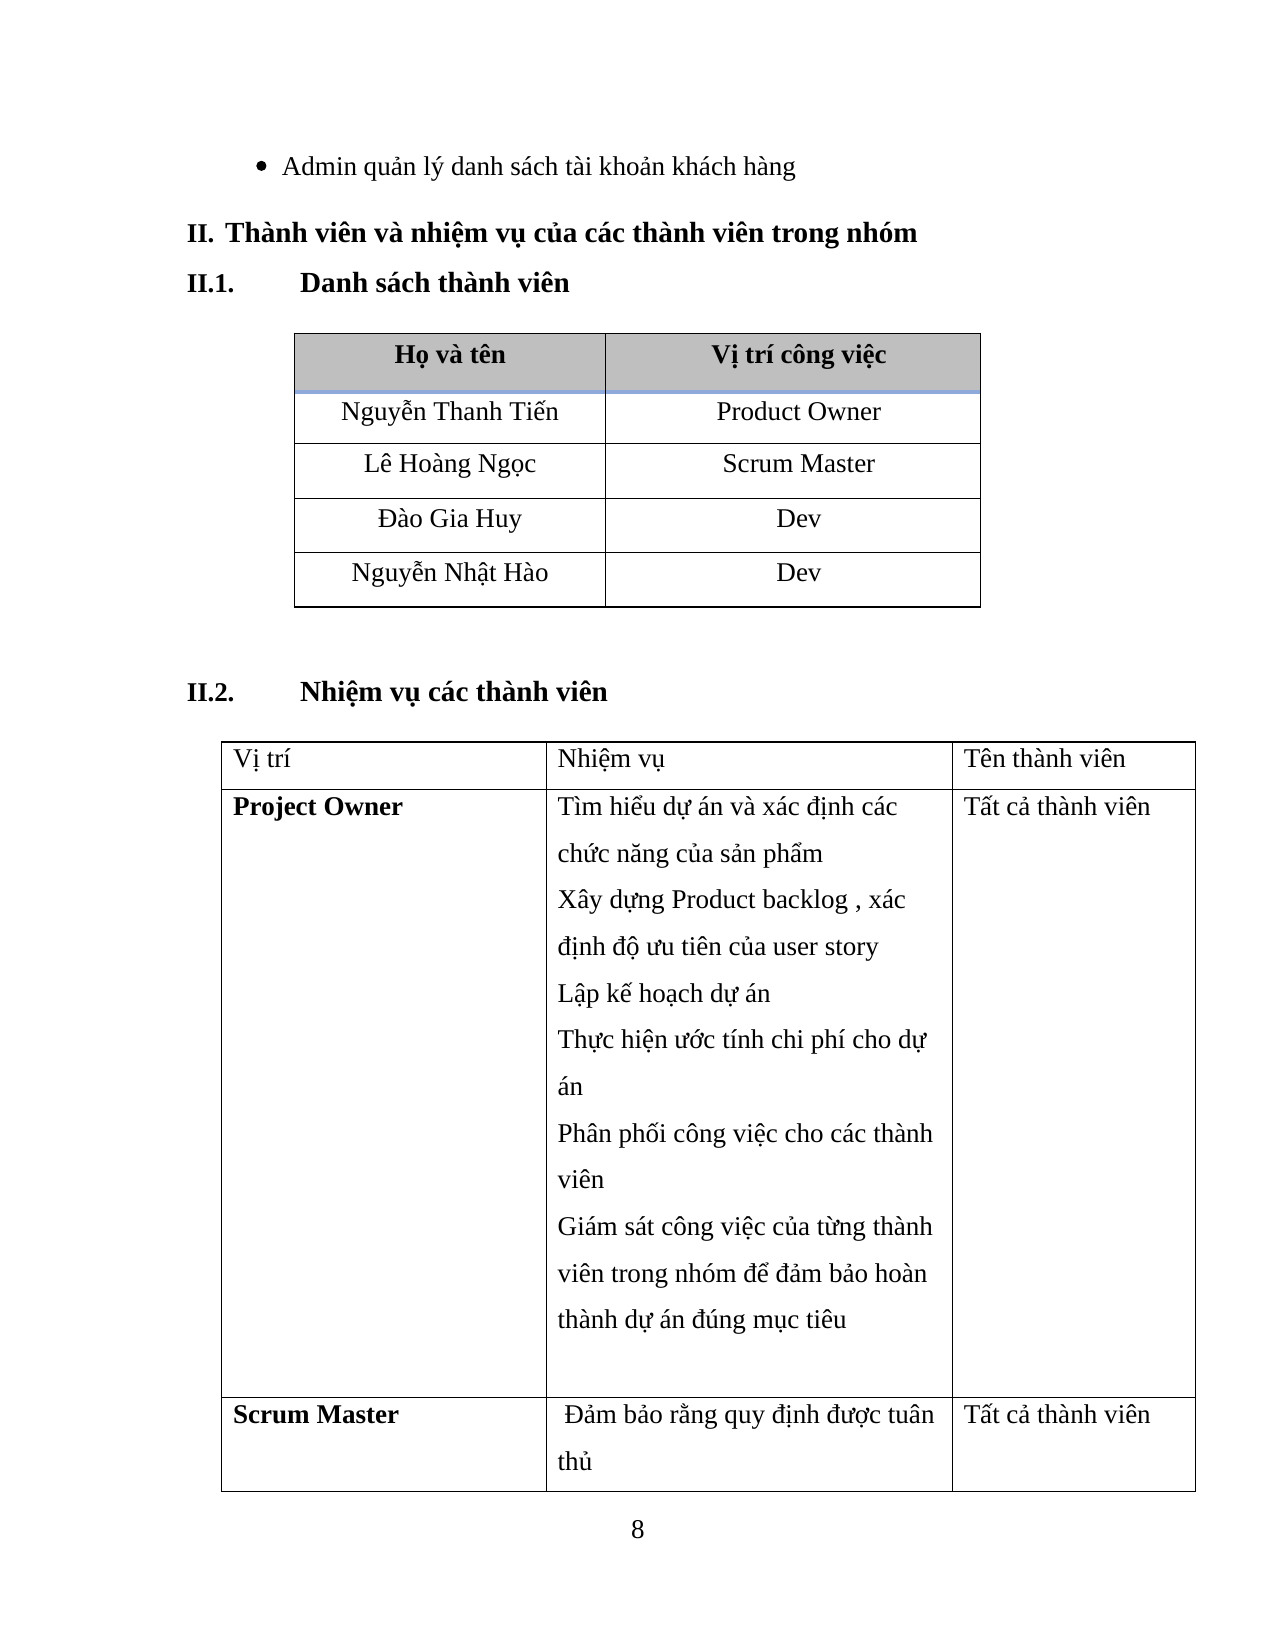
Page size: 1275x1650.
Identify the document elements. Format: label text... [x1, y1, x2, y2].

table_header Họ và tên [295, 334, 605, 390]
table_header Tên thành viên [953, 743, 1195, 789]
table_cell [547, 1398, 952, 1491]
table_cell Tất cả thành viên [953, 790, 1195, 1397]
table_cell Đào Gia Huy [295, 499, 605, 552]
table_cell Nguyễn Thanh Tiến [295, 394, 605, 443]
table_cell Scrum Master [222, 1398, 546, 1491]
table_header Vị trí [222, 743, 546, 789]
list Nhiệm vụ các thành viên [187, 674, 1125, 708]
table_cell Lê Hoàng Ngọc [295, 444, 605, 498]
table_cell Dev [606, 499, 980, 552]
list Thành viên và nhiệm vụ của các thành viên trong nhóm [187, 215, 1125, 249]
table_cell Project Owner [222, 790, 546, 1397]
list Admin quản lý danh sách tài khoản khách hàng [257, 150, 1125, 181]
table_cell Tất cả thành viên [953, 1398, 1195, 1491]
list Danh sách thành viên [187, 266, 1125, 299]
table_cell Dev [606, 553, 980, 606]
table_cell Scrum Master [606, 444, 980, 498]
table_header Vị trí công việc [606, 334, 980, 390]
table_cell Tìm hiểu dự án và xác định các chức năng của sản phẩm Xây dựng Product backlog , xác định độ ưu tiên của user story Lập kế hoạch dự án Thực hiện ước tính chi phí cho dự án Phân phối công việc cho các thành viên Giám sát công việc của từng thành viên trong nhóm để đảm bảo hoàn thành dự án đúng mục tiêu [547, 790, 952, 1397]
table_cell Nguyễn Nhật Hào [295, 553, 605, 606]
table_cell Product Owner [606, 394, 980, 443]
table_header Nhiệm vụ [547, 743, 952, 789]
